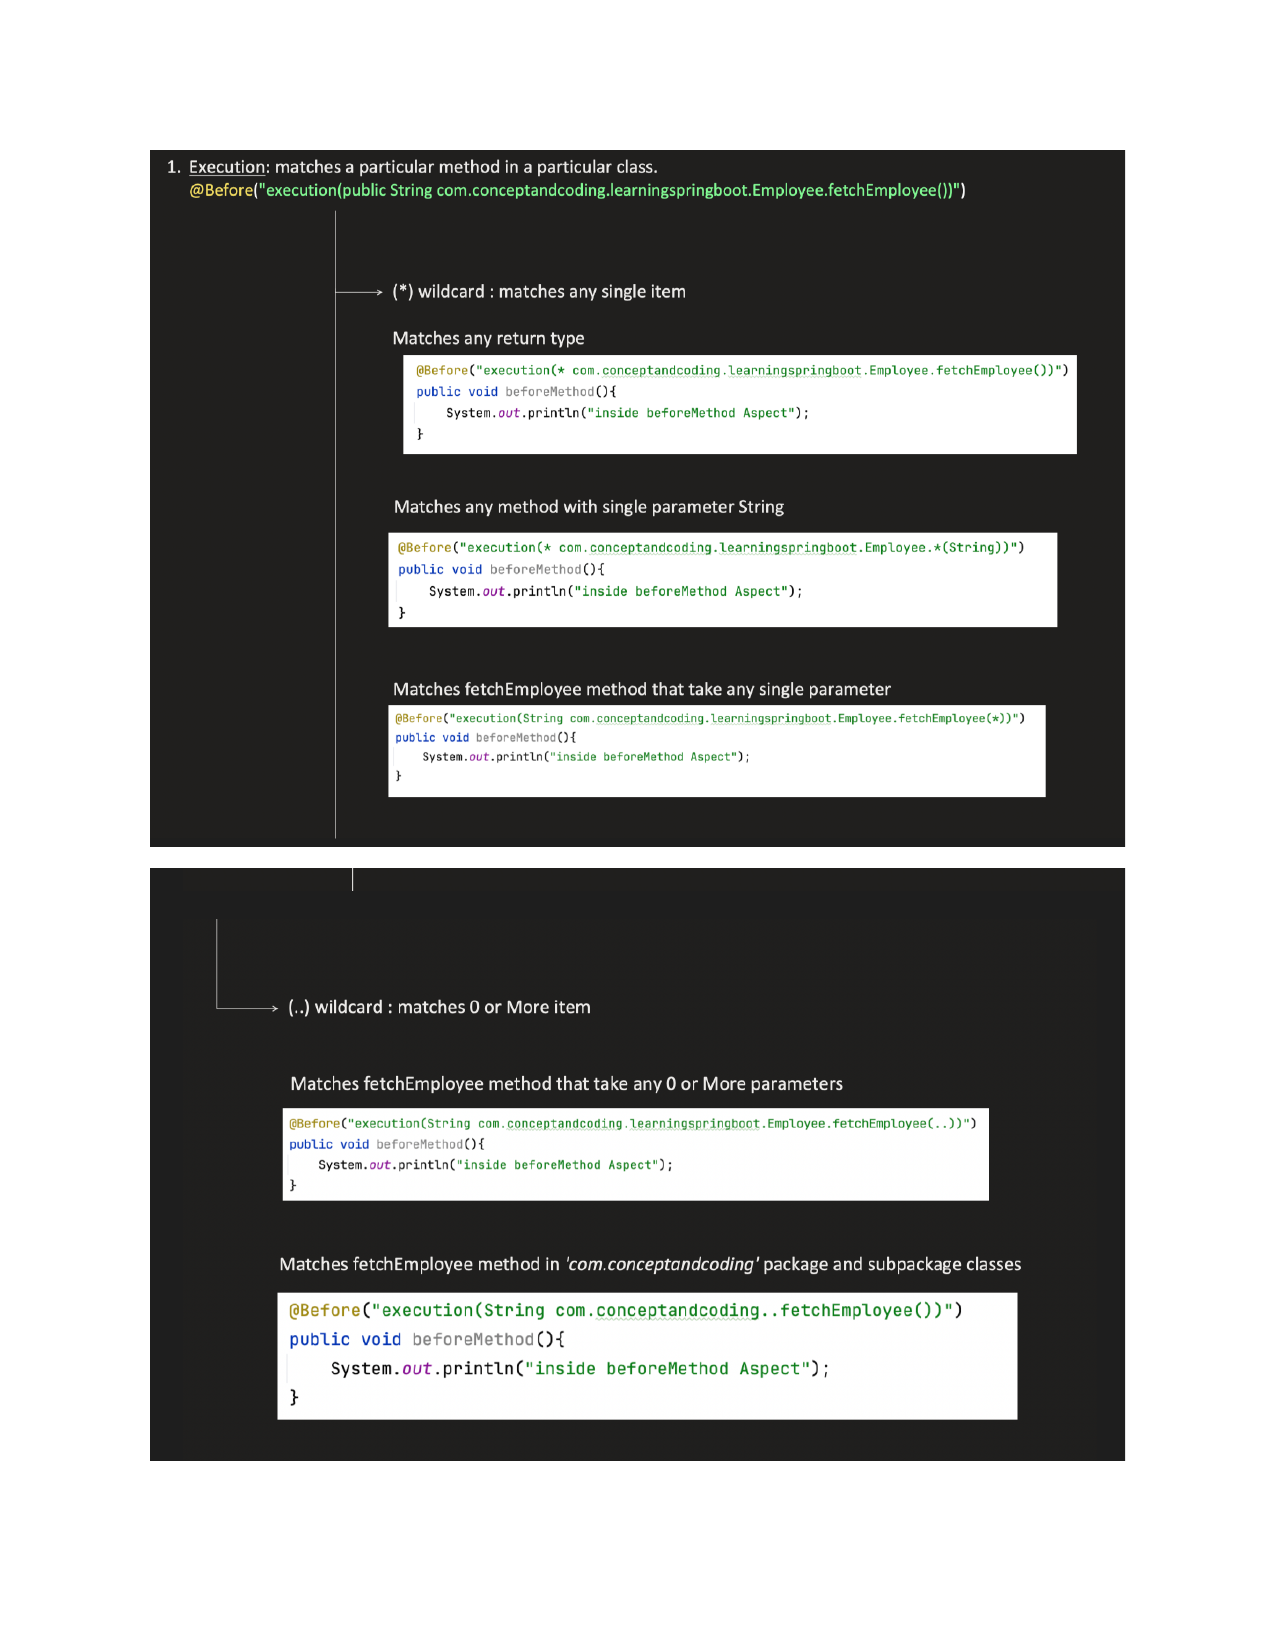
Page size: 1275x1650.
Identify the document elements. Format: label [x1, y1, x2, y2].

picture [150, 150, 1125, 847]
picture [150, 868, 1125, 1461]
